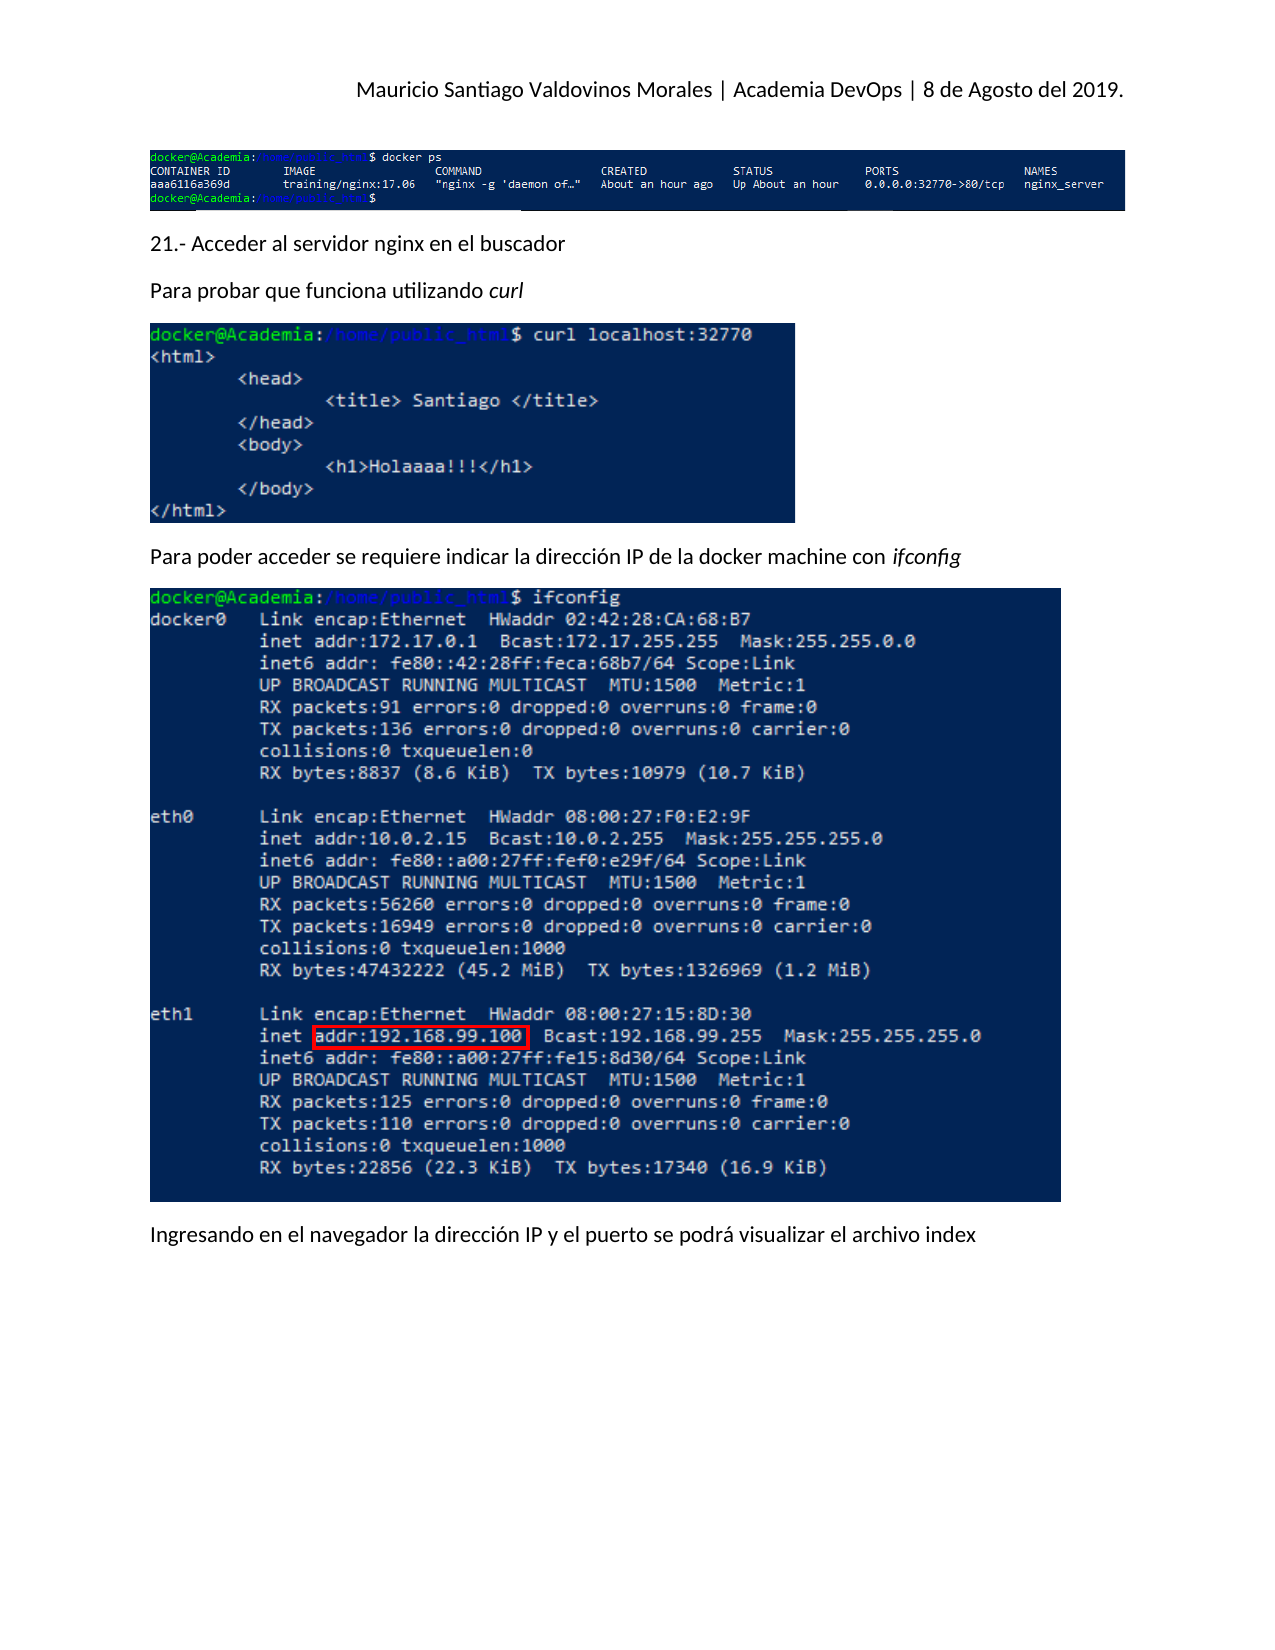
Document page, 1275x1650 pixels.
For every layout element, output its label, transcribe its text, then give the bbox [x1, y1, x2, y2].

text Ingresando en el navegador la dirección IP y el puerto se podrá visualizar el archivo index [150, 1220, 1125, 1248]
picture [150, 588, 1061, 1202]
text Para probar que funciona utilizando curl [150, 276, 1125, 304]
picture [150, 150, 1125, 211]
text 21.- Acceder al servidor nginx en el buscador [150, 229, 1125, 257]
picture [150, 323, 796, 523]
text Para poder acceder se requiere indicar la dirección IP de la docker machine con ifconfig [150, 542, 1125, 570]
